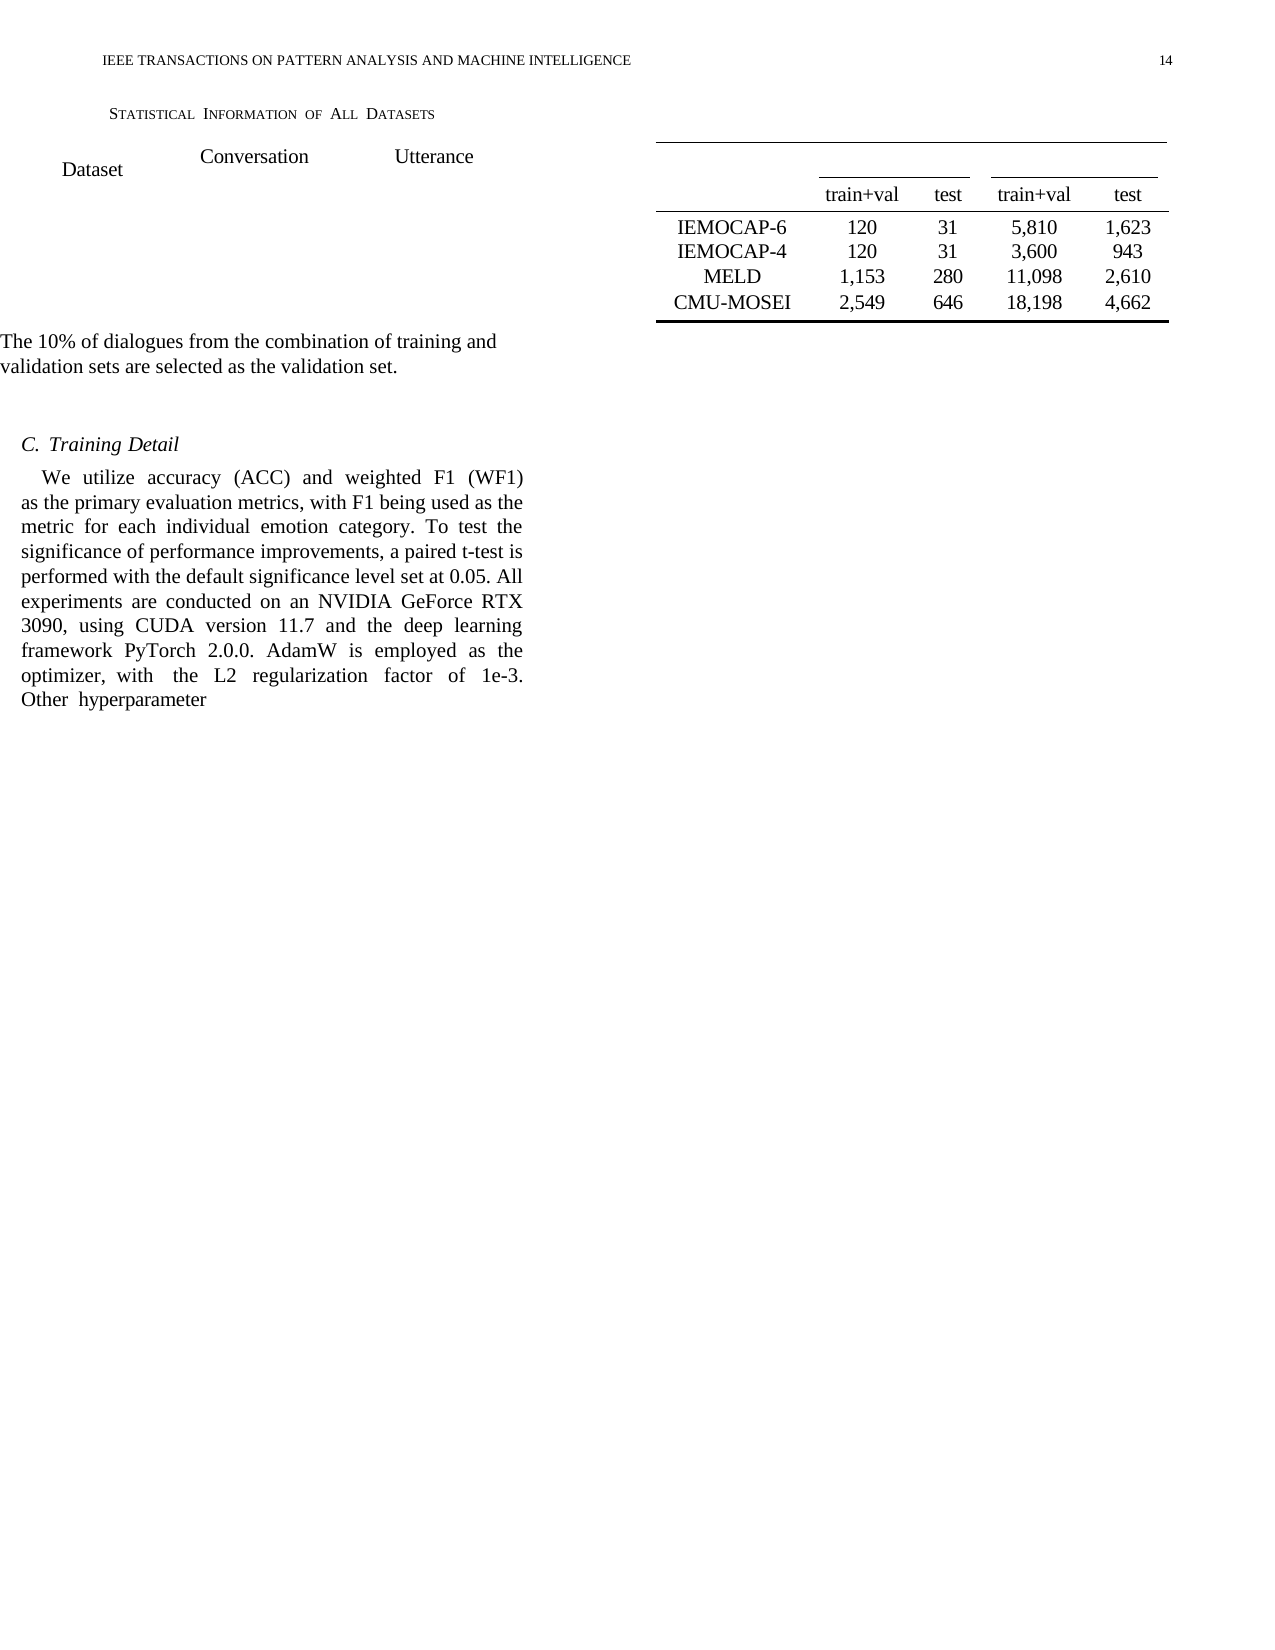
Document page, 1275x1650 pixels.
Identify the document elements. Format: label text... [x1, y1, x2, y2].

text We utilize accuracy (ACC) and weighted F1 (WF1) as the primary evaluation metrics, with F1 being used as the metric for each individual emotion category. To test the significance of performance improvements, a paired t-test is performed with the default significance level set at 0.05. All experiments are conducted on an NVIDIA GeForce RTX 3090, using CUDA version 11.7 and the deep learning framework PyTorch 2.0.0. AdamW is employed as the optimizer, with the L2 regularization factor of 1e-3. Other hyperparameter [21, 465, 523, 711]
text The 10% of dialogues from the combination of training and validation sets are selected as the validation set. [0, 329, 545, 378]
text Statistical Information of All Datasets [0, 104, 544, 123]
text Dataset Conversation Utterance [0, 144, 535, 181]
text C. Training Detail [21, 432, 625, 456]
